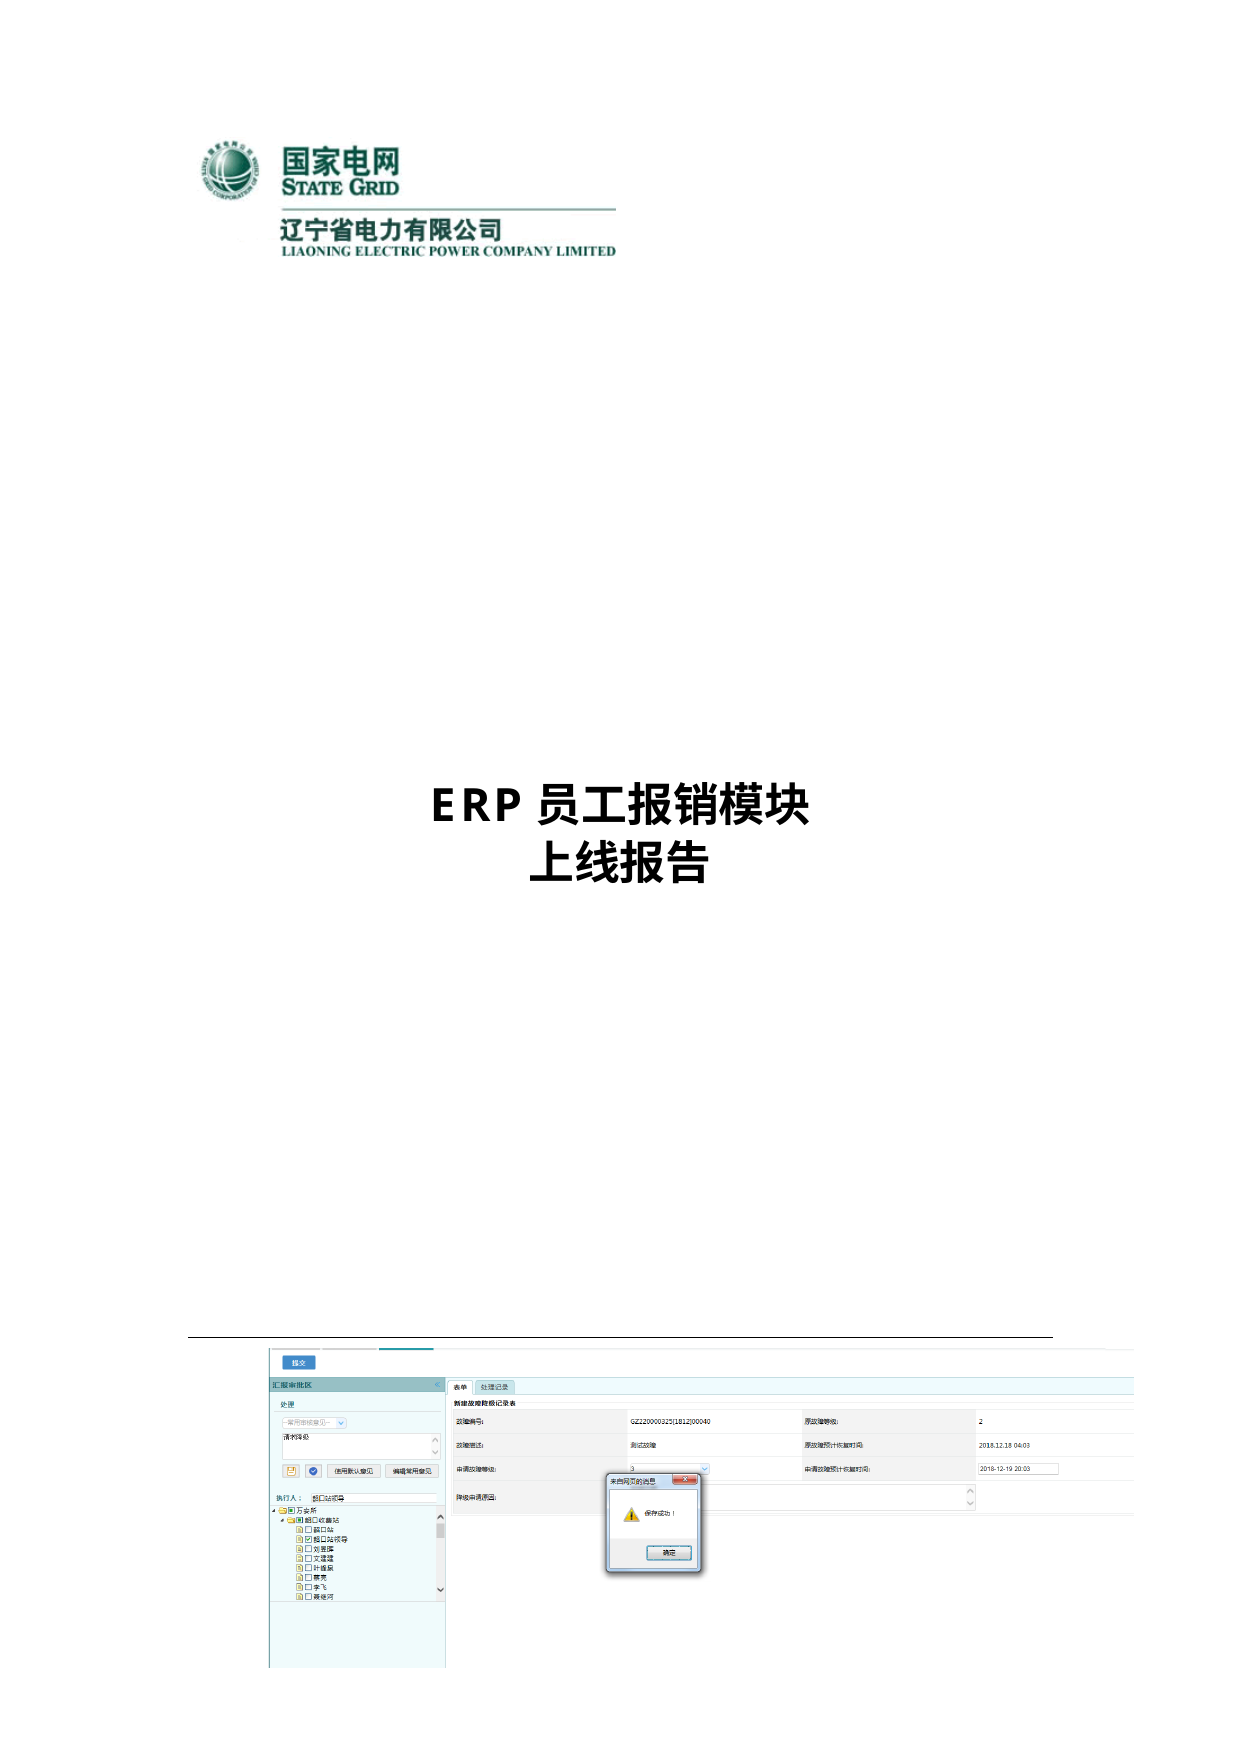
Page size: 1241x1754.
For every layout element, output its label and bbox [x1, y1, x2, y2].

picture [268, 1348, 1134, 1668]
